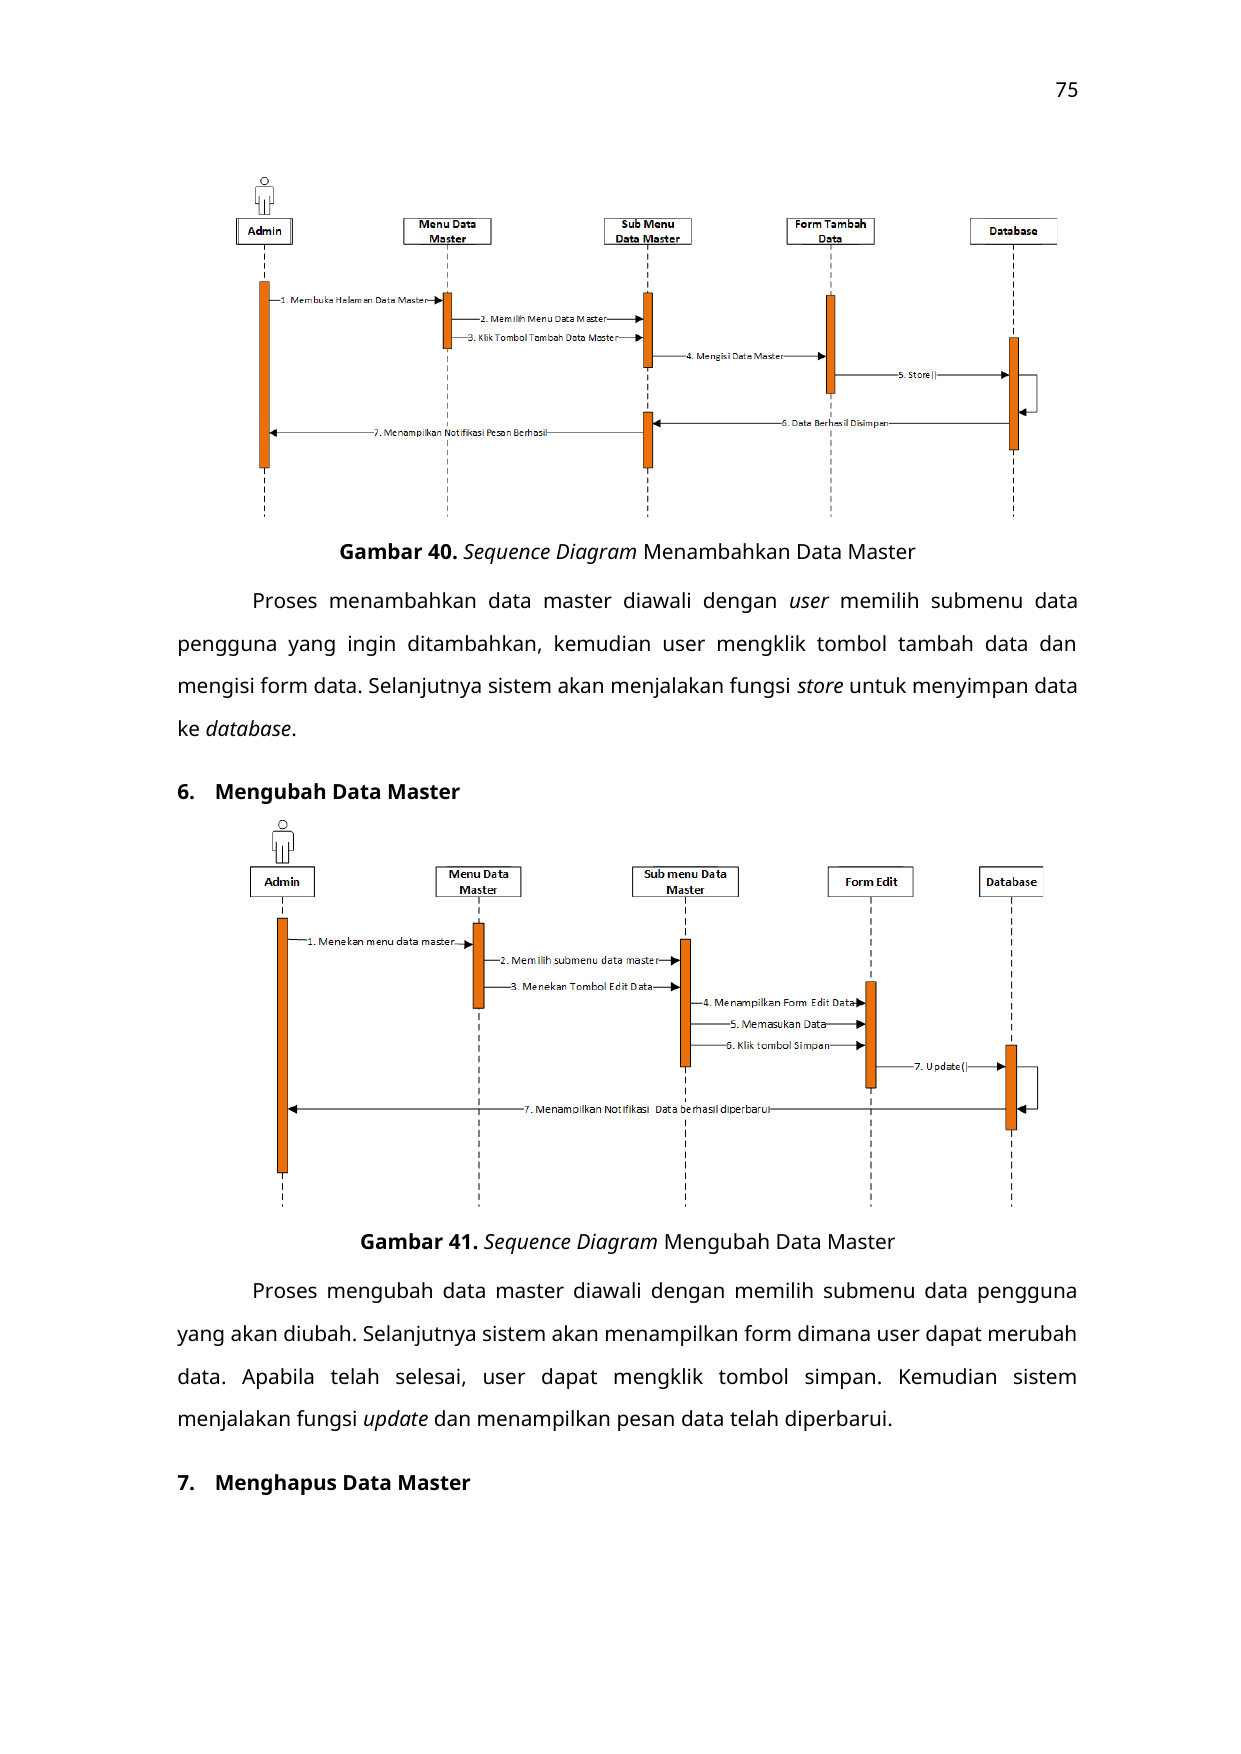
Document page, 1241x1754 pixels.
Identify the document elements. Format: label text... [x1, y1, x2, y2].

list Mengubah Data Master [177, 777, 1078, 806]
text Proses mengubah data master diawali dengan memilih submenu data pengguna yang akan diubah. Selanjutnya sistem akan menampilkan form dimana user dapat merubah data. Apabila telah selesai, user dapat mengklik tombol simpan. Kemudian sistem menjalakan fungsi update dan menampilkan pesan data telah diperbarui. [177, 1277, 1078, 1433]
picture [249, 820, 1044, 1207]
text Gambar 40. Sequence Diagram Menambahkan Data Master [177, 537, 1078, 565]
text Gambar 41. Sequence Diagram Mengubah Data Master [177, 1227, 1078, 1256]
list Menghapus Data Master [177, 1468, 1078, 1496]
picture [235, 177, 1058, 517]
text Proses menambahkan data master diawali dengan user memilih submenu data pengguna yang ingin ditambahkan, kemudian user mengklik tombol tambah data dan mengisi form data. Selanjutnya sistem akan menjalakan fungsi store untuk menyimpan data ke database. [177, 586, 1078, 742]
